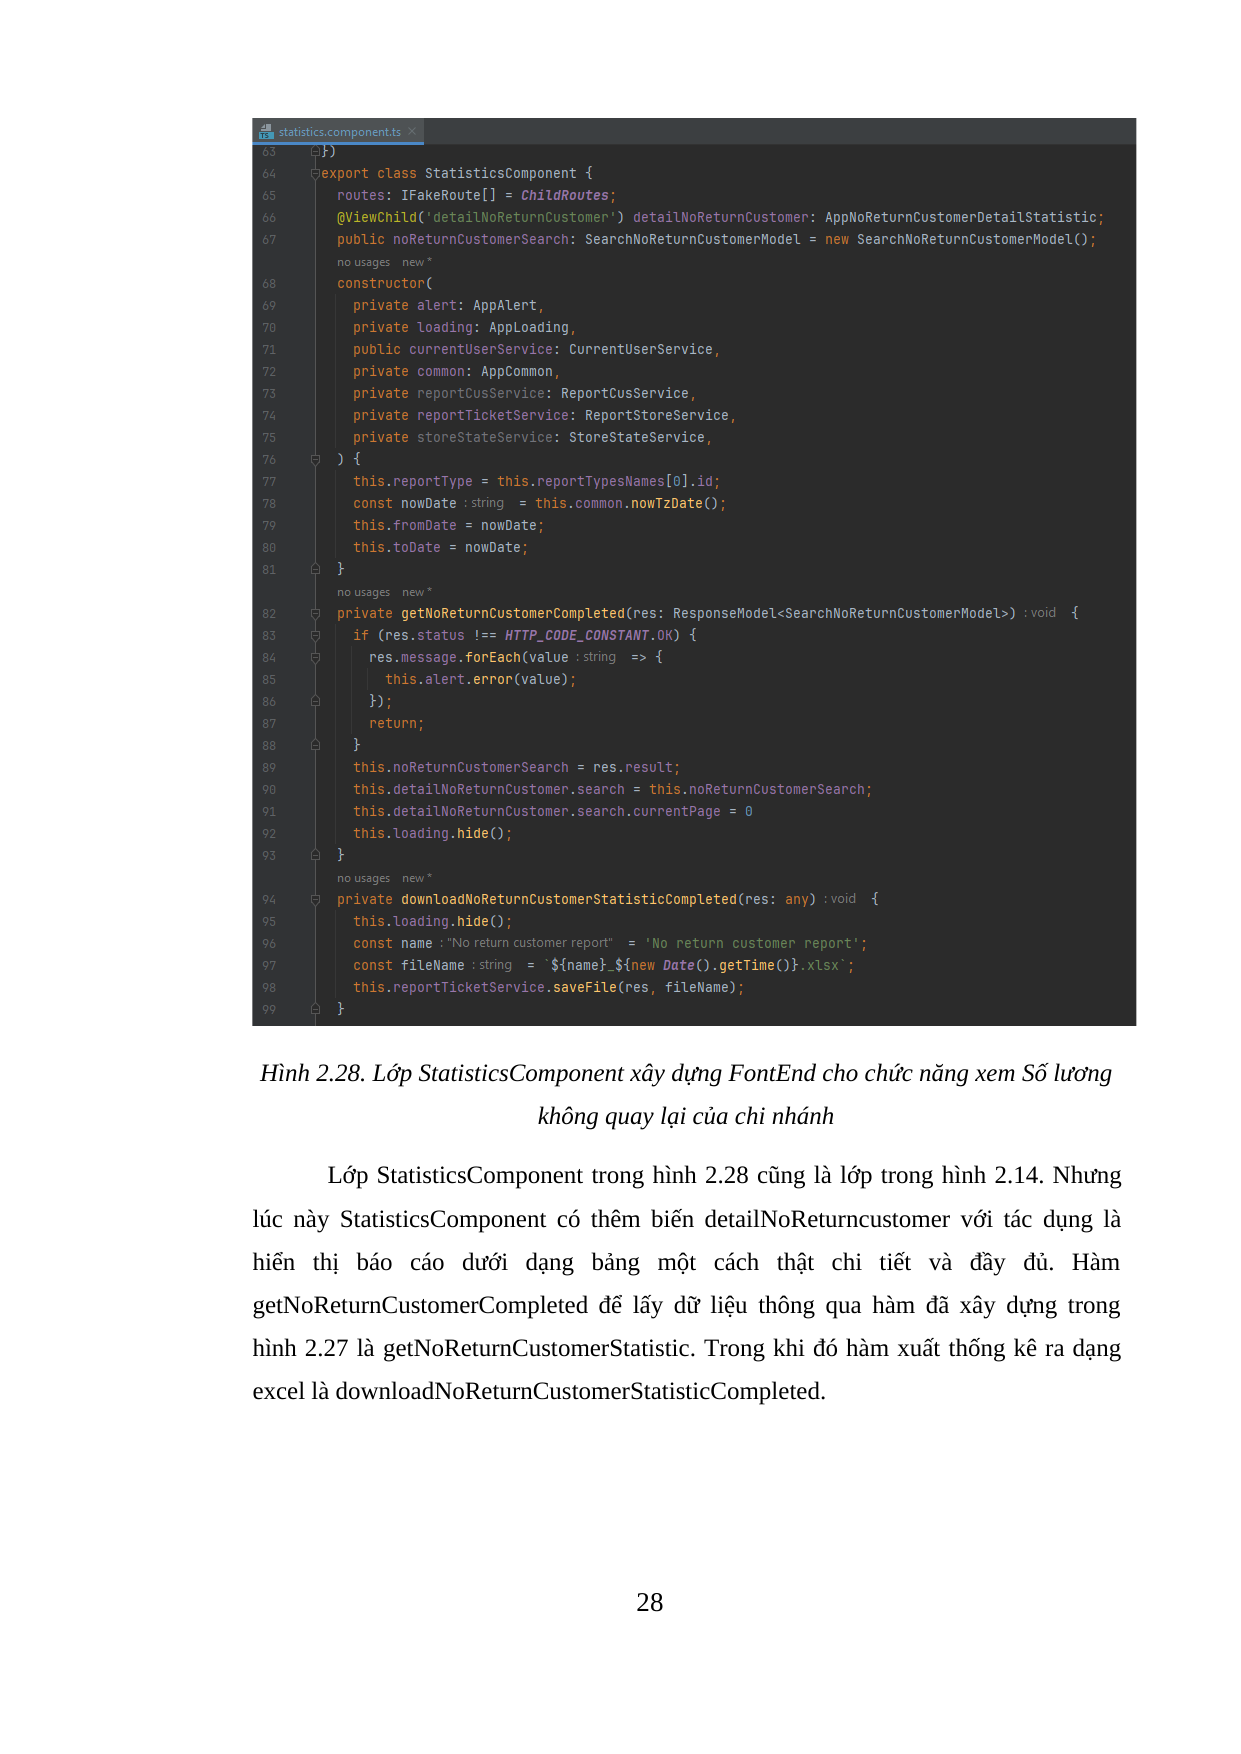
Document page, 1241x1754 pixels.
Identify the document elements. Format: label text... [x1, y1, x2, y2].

text Hình 2.28. Lớp StatisticsComponent xây dựng FontEnd cho chức năng xem Số lương không quay lại của chi nhánh [252, 1058, 1122, 1129]
text Lớp StatisticsComponent trong hình 2.28 cũng là lớp trong hình 2.14. Nhưng lúc này StatisticsComponent có thêm biến detailNoReturncustomer với tác dụng là hiển thị báo cáo dưới dạng bảng một cách thật chi tiết và đầy đủ. Hàm getNoReturnCustomerCompleted để lấy dữ liệu thông qua hàm đã xây dựng trong hình 2.27 là getNoReturnCustomerStatistic. Trong khi đó hàm xuất thống kê ra dạng excel là downloadNoReturnCustomerStatisticCompleted. [252, 1161, 1122, 1405]
picture [252, 118, 1137, 1026]
